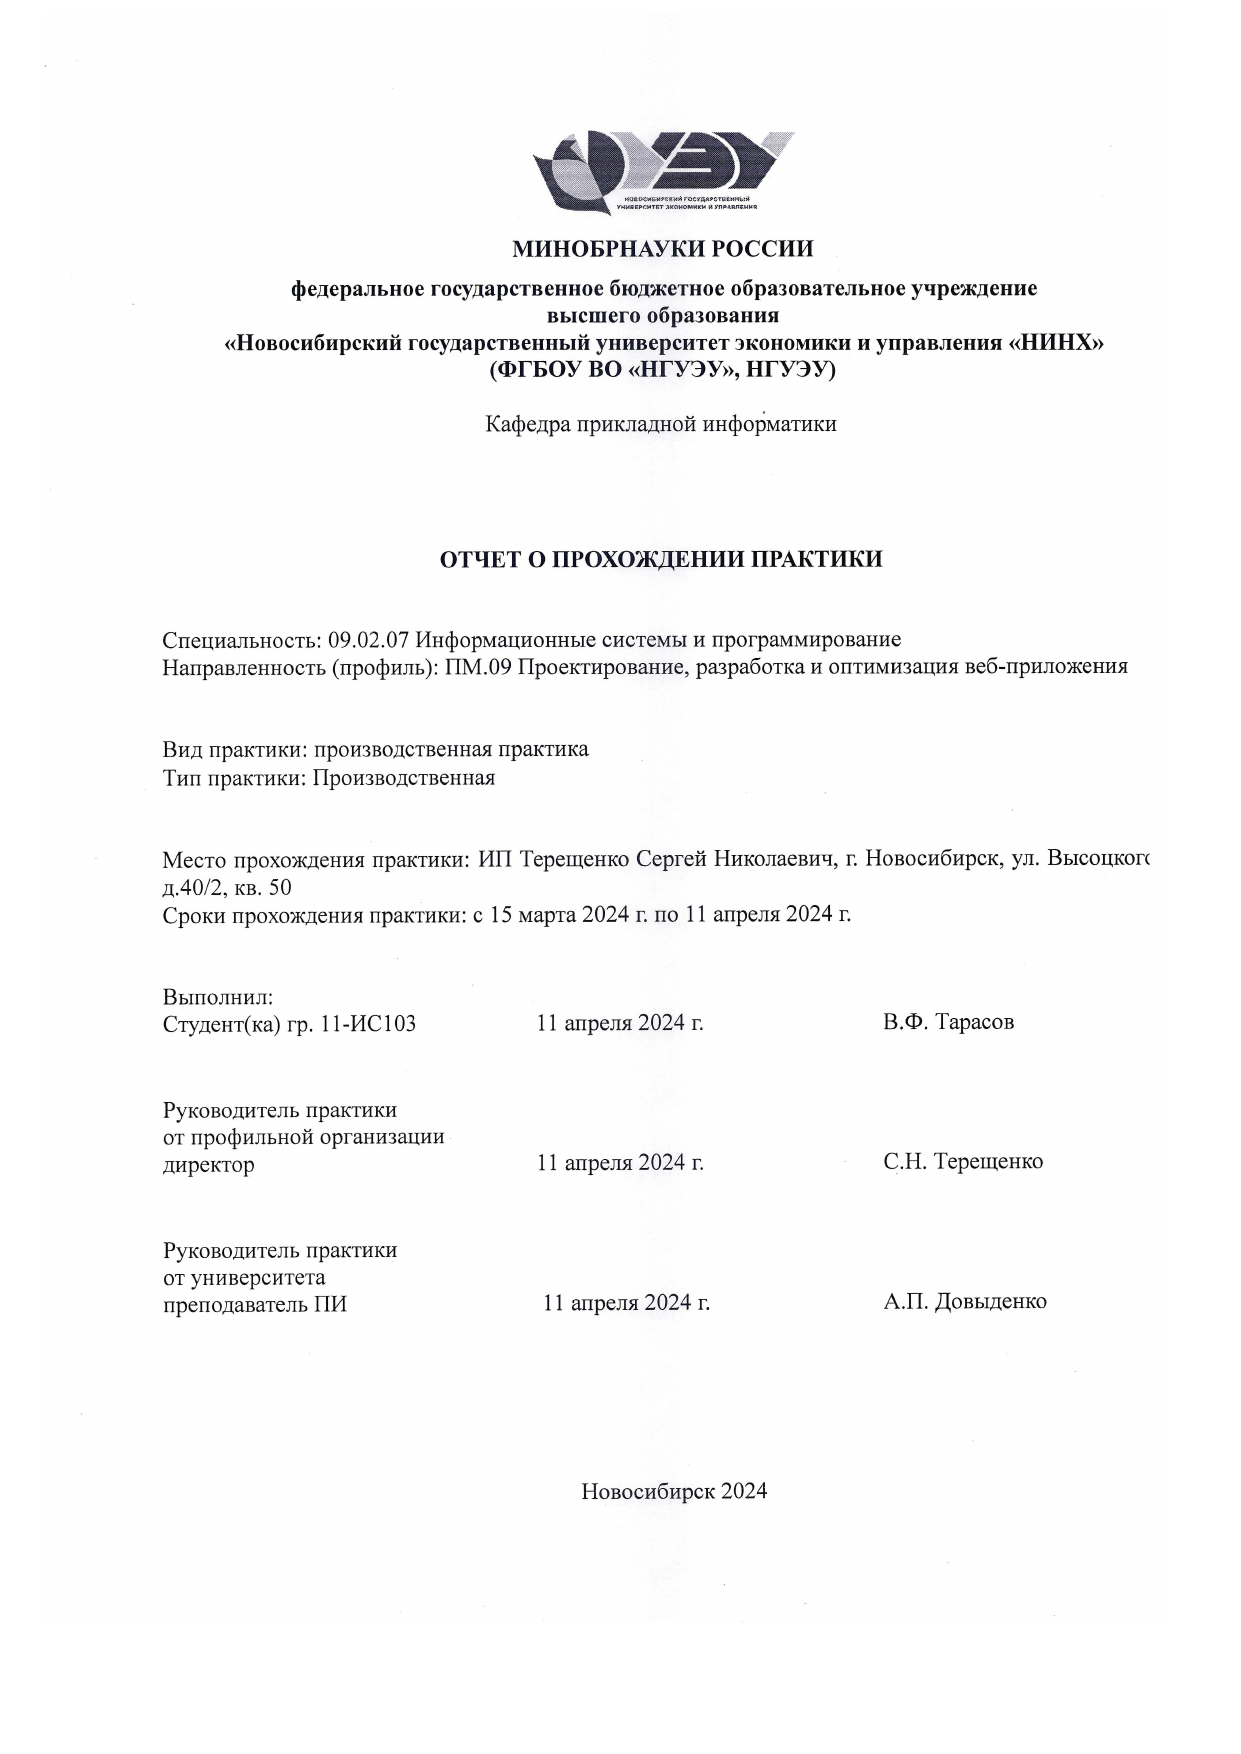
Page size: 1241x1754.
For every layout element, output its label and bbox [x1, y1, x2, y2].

picture [43, 12, 1166, 1625]
